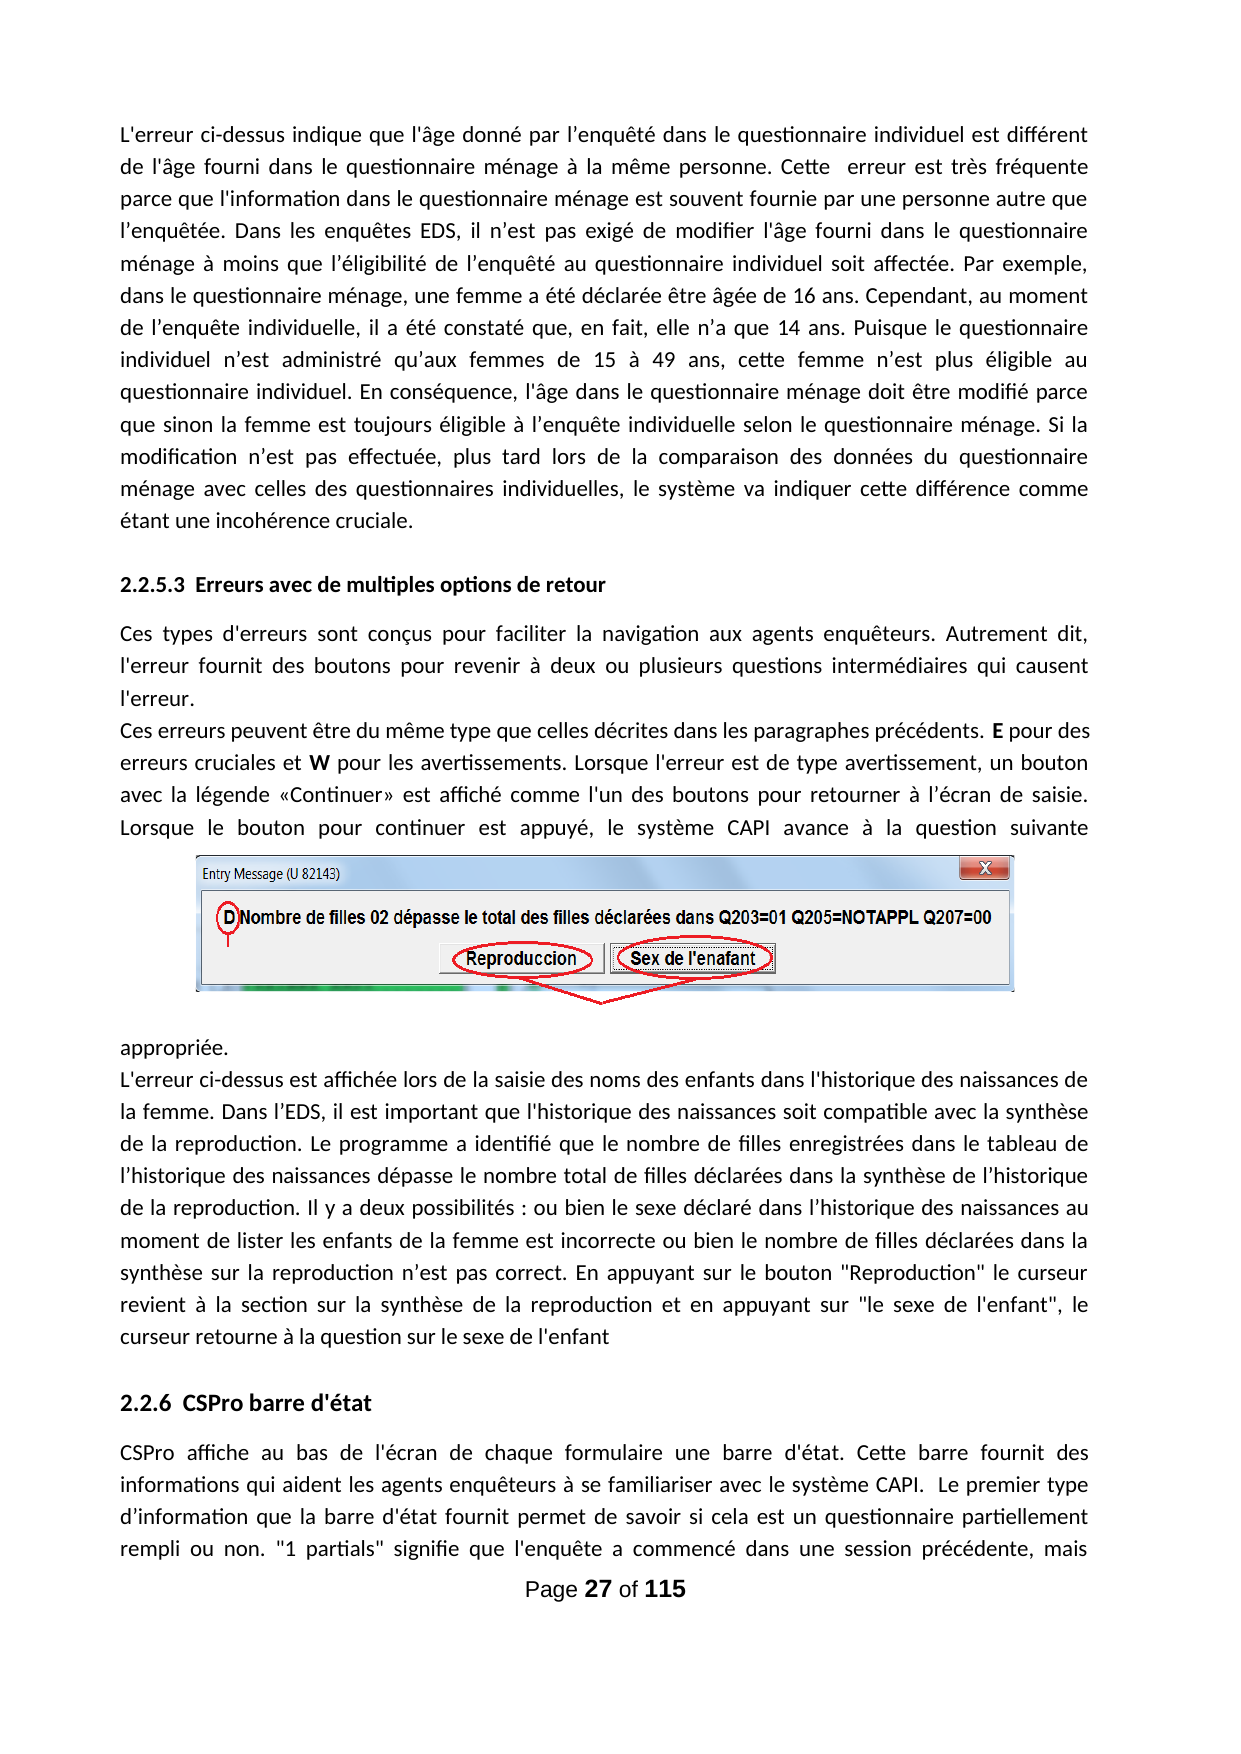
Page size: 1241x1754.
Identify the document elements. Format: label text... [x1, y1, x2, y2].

text L'erreur ci-dessus indique que l'âge donné par l’enquêté dans le questionnaire individuel est différent de l'âge fourni dans le questionnaire ménage à la même personne. Cette erreur est très fréquente parce que l'information dans le questionnaire ménage est souvent fournie par une personne autre que l’enquêtée. Dans les enquêtes EDS, il n’est pas exigé de modifier l'âge fourni dans le questionnaire ménage à moins que l’éligibilité de l’enquêté au questionnaire individuel soit affectée. Par exemple, dans le questionnaire ménage, une femme a été déclarée être âgée de 16 ans. Cependant, au moment de l’enquête individuelle, il a été constaté que, en fait, elle n’a que 14 ans. Puisque le questionnaire individuel n’est administré qu’aux femmes de 15 à 49 ans, cette femme n’est plus éligible au questionnaire individuel. En conséquence, l'âge dans le questionnaire ménage doit être modifié parce que sinon la femme est toujours éligible à l’enquête individuelle selon le questionnaire ménage. Si la modification n’est pas effectuée, plus tard lors de la comparaison des données du questionnaire ménage avec celles des questionnaires individuelles, le système va indiquer cette différence comme étant une incohérence cruciale. [120, 120, 1090, 534]
subtitle 2.2.6 CSPro barre d'état [120, 1387, 1090, 1417]
subtitle 2.2.5.3 Erreurs avec de multiples options de retour [120, 571, 1090, 599]
text L'erreur ci-dessus est affichée lors de la saisie des noms des enfants dans l'historique des naissances de la femme. Dans l’EDS, il est important que l'historique des naissances soit compatible avec la synthèse de la reproduction. Le programme a identifié que le nombre de filles enregistrées dans le tableau de l’historique des naissances dépasse le nombre total de filles déclarées dans la synthèse de l’historique de la reproduction. Il y a deux possibilités : ou bien le sexe déclaré dans l’historique des naissances au moment de lister les enfants de la femme est incorrecte ou bien le nombre de filles déclarées dans la synthèse sur la reproduction n’est pas correct. En appuyant sur le bouton "Reproduction" le curseur revient à la section sur la synthèse de la reproduction et en appuyant sur "le sexe de l'enfant", le curseur retourne à la question sur le sexe de l'enfant [120, 1065, 1090, 1350]
text Ces types d'erreurs sont conçus pour faciliter la navigation aux agents enquêteurs. Autrement dit, l'erreur fournit des boutons pour revenir à deux ou plusieurs questions intermédiaires qui causent l'erreur. [120, 619, 1090, 712]
picture [195, 855, 1015, 1033]
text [120, 1438, 1090, 1563]
